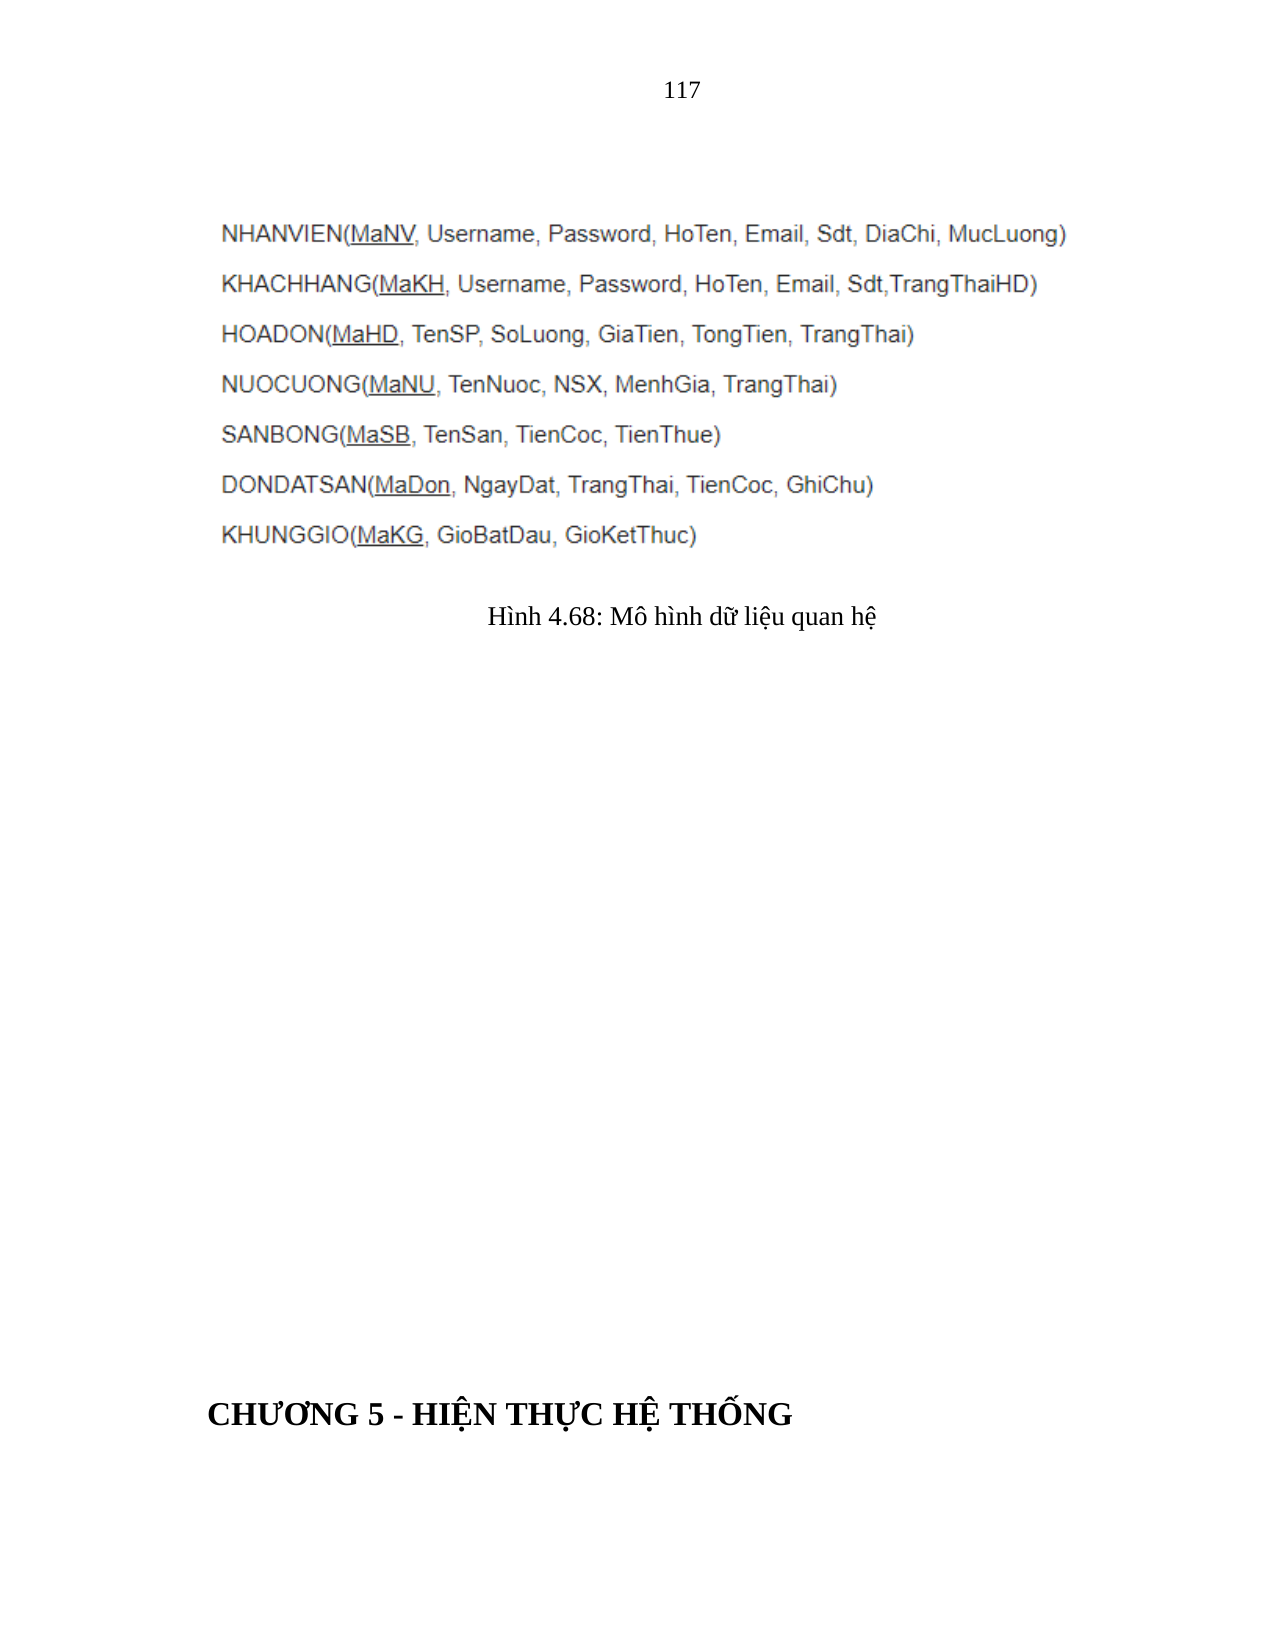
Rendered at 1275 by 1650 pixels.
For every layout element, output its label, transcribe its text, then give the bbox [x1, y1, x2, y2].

text Hình 4.68: Mô hình dữ liệu quan hệ [207, 600, 1157, 631]
text CHƯƠNG 5 - HIỆN THỰC HỆ THỐNG [207, 1394, 1157, 1433]
picture [206, 206, 1101, 570]
